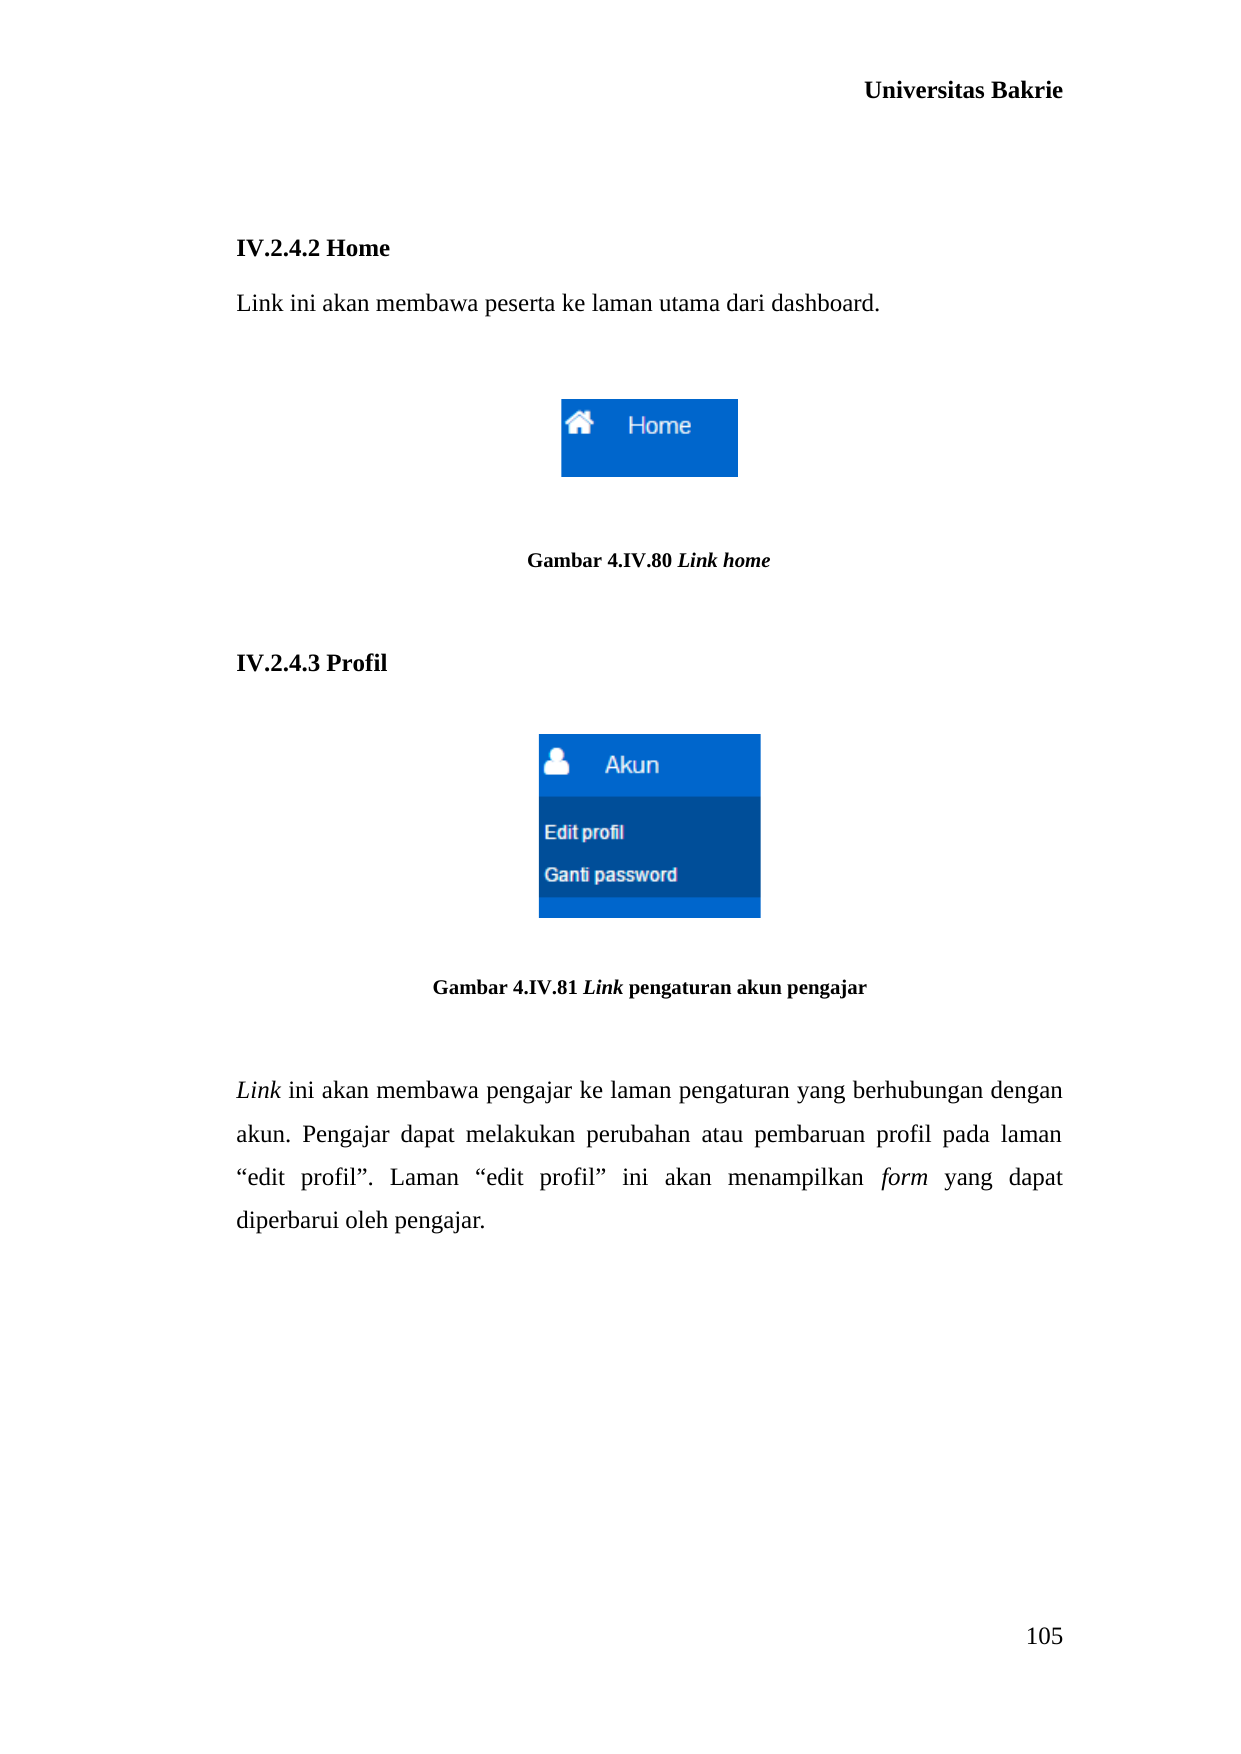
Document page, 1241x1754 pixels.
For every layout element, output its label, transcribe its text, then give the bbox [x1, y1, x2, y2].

text Link ini akan membawa pengajar ke laman pengaturan yang berhubungan dengan akun. Pengajar dapat melakukan perubahan atau pembaruan profil pada laman “edit profil”. Laman “edit profil” ini akan menampilkan form yang dapat diperbarui oleh pengajar. [236, 1076, 1063, 1234]
picture [538, 734, 761, 918]
subtitle Profil [236, 648, 1063, 677]
picture [561, 399, 738, 477]
subtitle Home [236, 233, 1063, 262]
text Link ini akan membawa peserta ke laman utama dari dashboard. [236, 288, 1063, 317]
